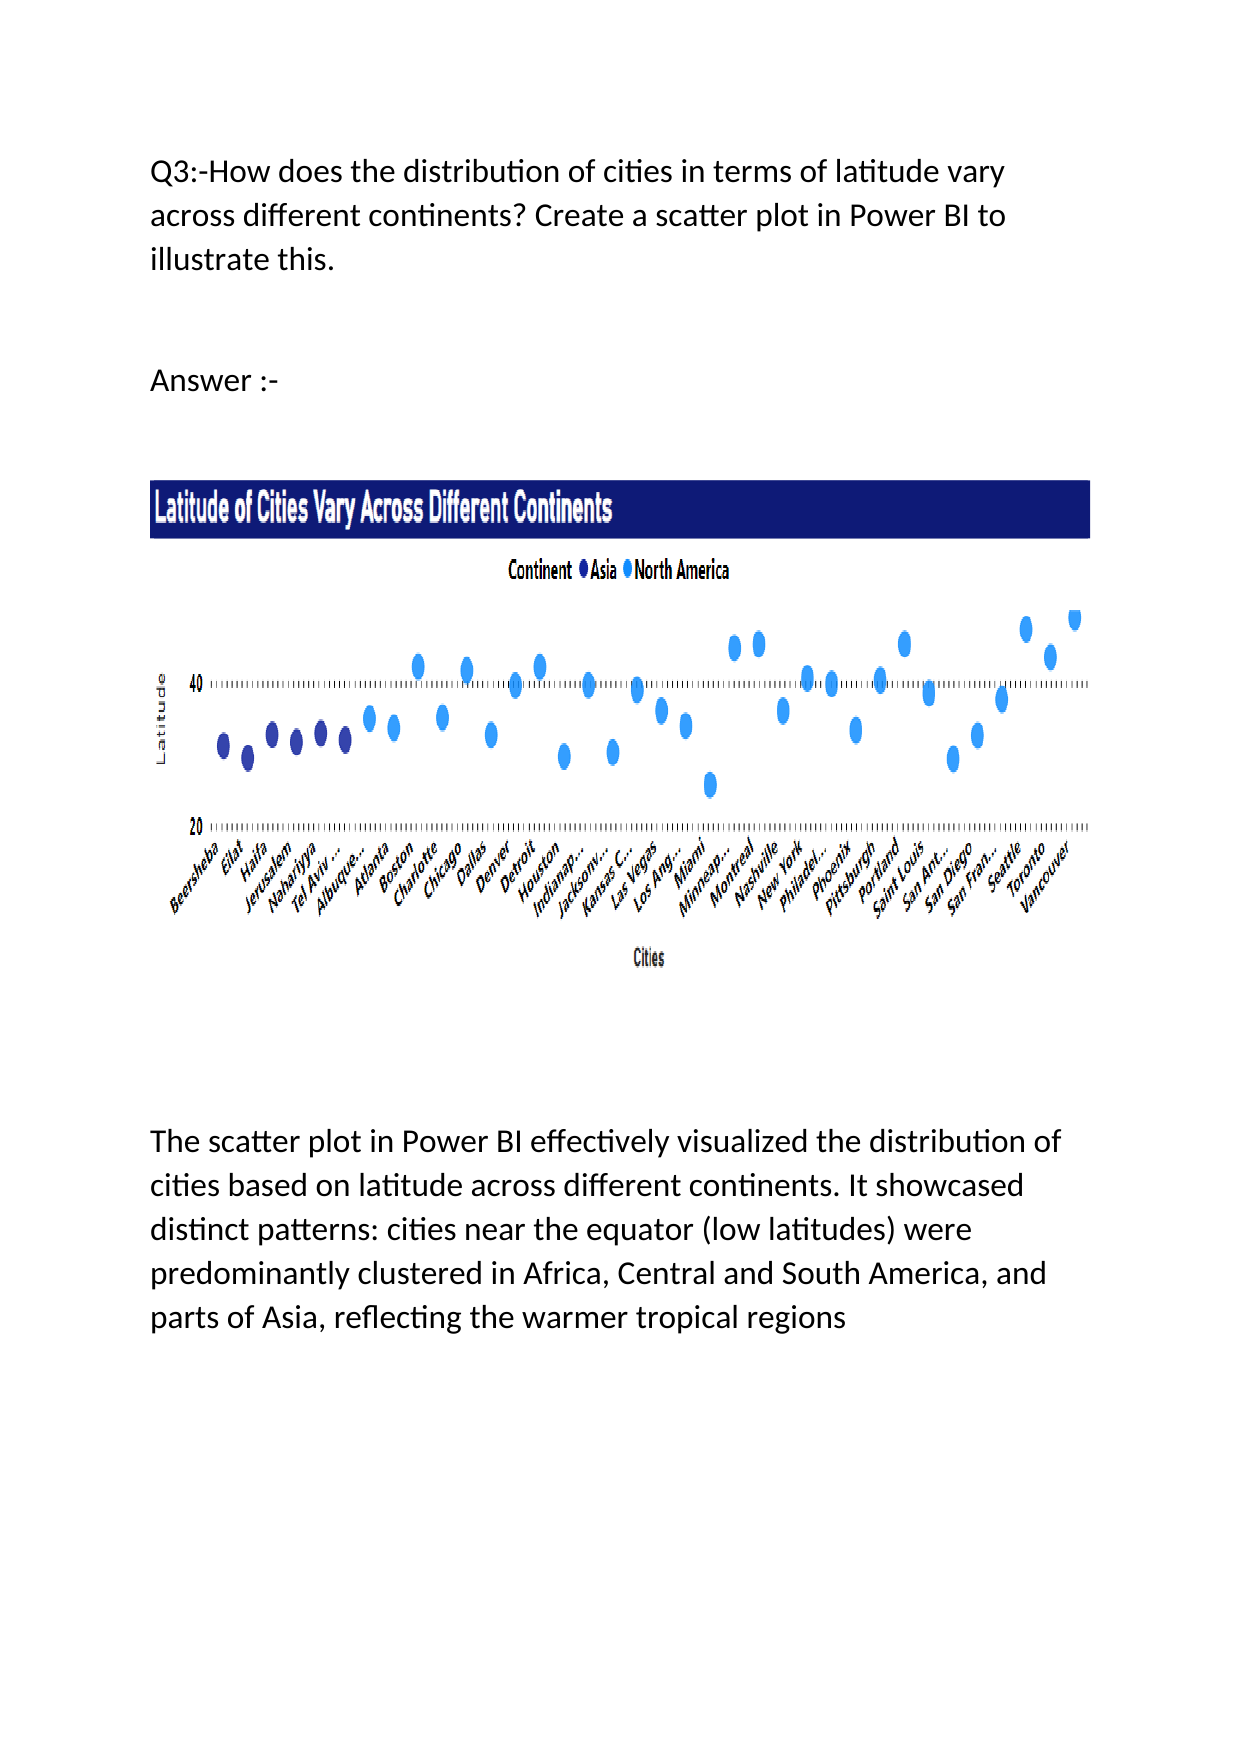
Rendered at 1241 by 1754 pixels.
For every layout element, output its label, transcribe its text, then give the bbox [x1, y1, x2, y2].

text The scatter plot in Power BI effectively visualized the distribution of cities based on latitude across different continents. It showcased distinct patterns: cities near the equator (low latitudes) were predominantly clustered in Africa, Central and South America, and parts of Asia, reflecting the warmer tropical regions [150, 1121, 1090, 1337]
text Answer :- [150, 359, 1090, 400]
text Q3:-How does the distribution of cities in terms of latitude vary across different continents? Create a scatter plot in Power BI to illustrate this. [150, 150, 1090, 279]
picture [150, 480, 1091, 981]
